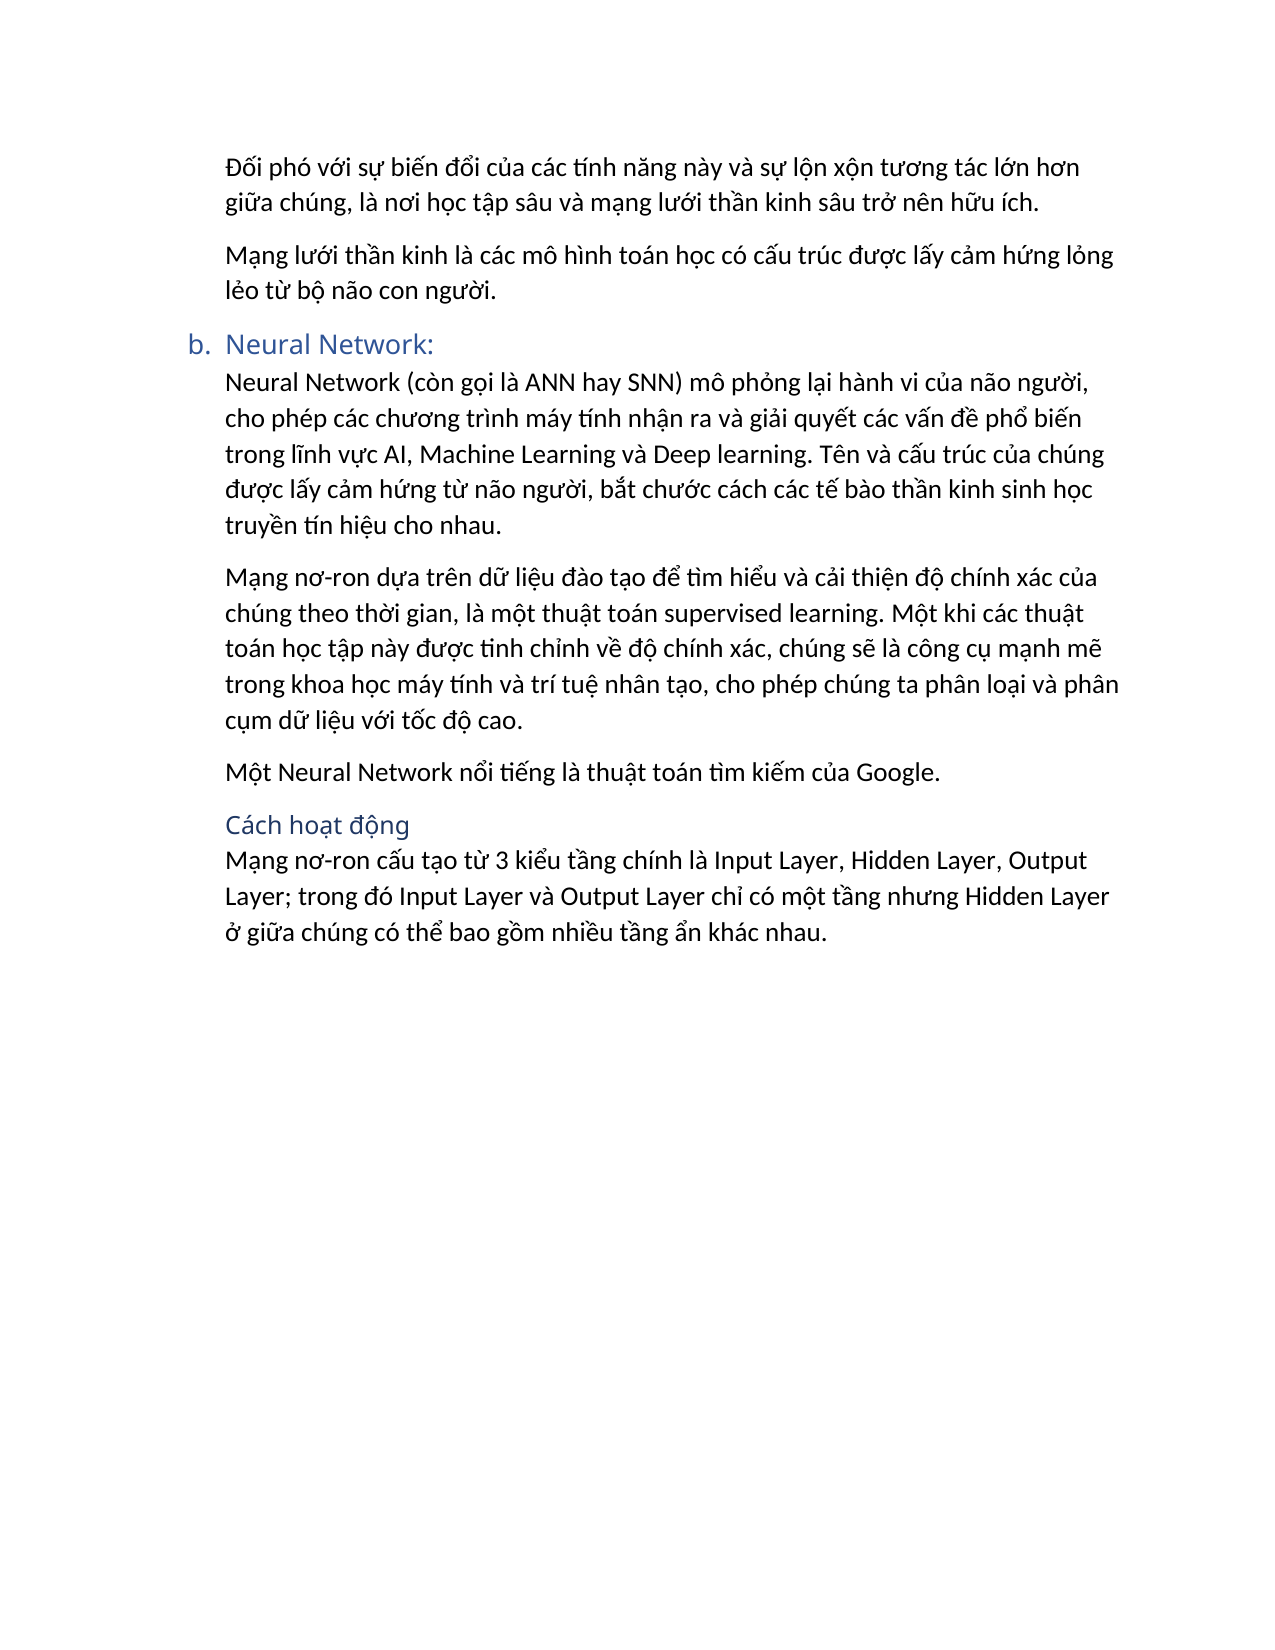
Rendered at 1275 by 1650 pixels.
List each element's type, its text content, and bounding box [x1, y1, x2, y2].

text Neural Network (còn gọi là ANN hay SNN) mô phỏng lại hành vi của não người, cho phép các chương trình máy tính nhận ra và giải quyết các vấn đề phổ biến trong lĩnh vực AI, Machine Learning và Deep learning. Tên và cấu trúc của chúng được lấy cảm hứng từ não người, bắt chước cách các tế bào thần kinh sinh học truyền tín hiệu cho nhau. [225, 366, 1125, 541]
subtitle Cách hoạt động [225, 807, 1125, 842]
text Một Neural Network nổi tiếng là thuật toán tìm kiếm của Google. [225, 755, 1125, 788]
text Mạng lưới thần kinh là các mô hình toán học có cấu trúc được lấy cảm hứng lỏng lẻo từ bộ não con người. [225, 238, 1125, 307]
text Đối phó với sự biến đổi của các tính năng này và sự lộn xộn tương tác lớn hơn giữa chúng, là nơi học tập sâu và mạng lưới thần kinh sâu trở nên hữu ích. [225, 150, 1125, 219]
subtitle Neural Network: [187, 326, 1125, 363]
text Mạng nơ-ron cấu tạo từ 3 kiểu tầng chính là Input Layer, Hidden Layer, Output Layer; trong đó Input Layer và Output Layer chỉ có một tầng nhưng Hidden Layer ở giữa chúng có thể bao gồm nhiều tầng ẩn khác nhau. [225, 843, 1125, 948]
text Mạng nơ-ron dựa trên dữ liệu đào tạo để tìm hiểu và cải thiện độ chính xác của chúng theo thời gian, là một thuật toán supervised learning. Một khi các thuật toán học tập này được tinh chỉnh về độ chính xác, chúng sẽ là công cụ mạnh mẽ trong khoa học máy tính và trí tuệ nhân tạo, cho phép chúng ta phân loại và phân cụm dữ liệu với tốc độ cao. [225, 560, 1125, 736]
